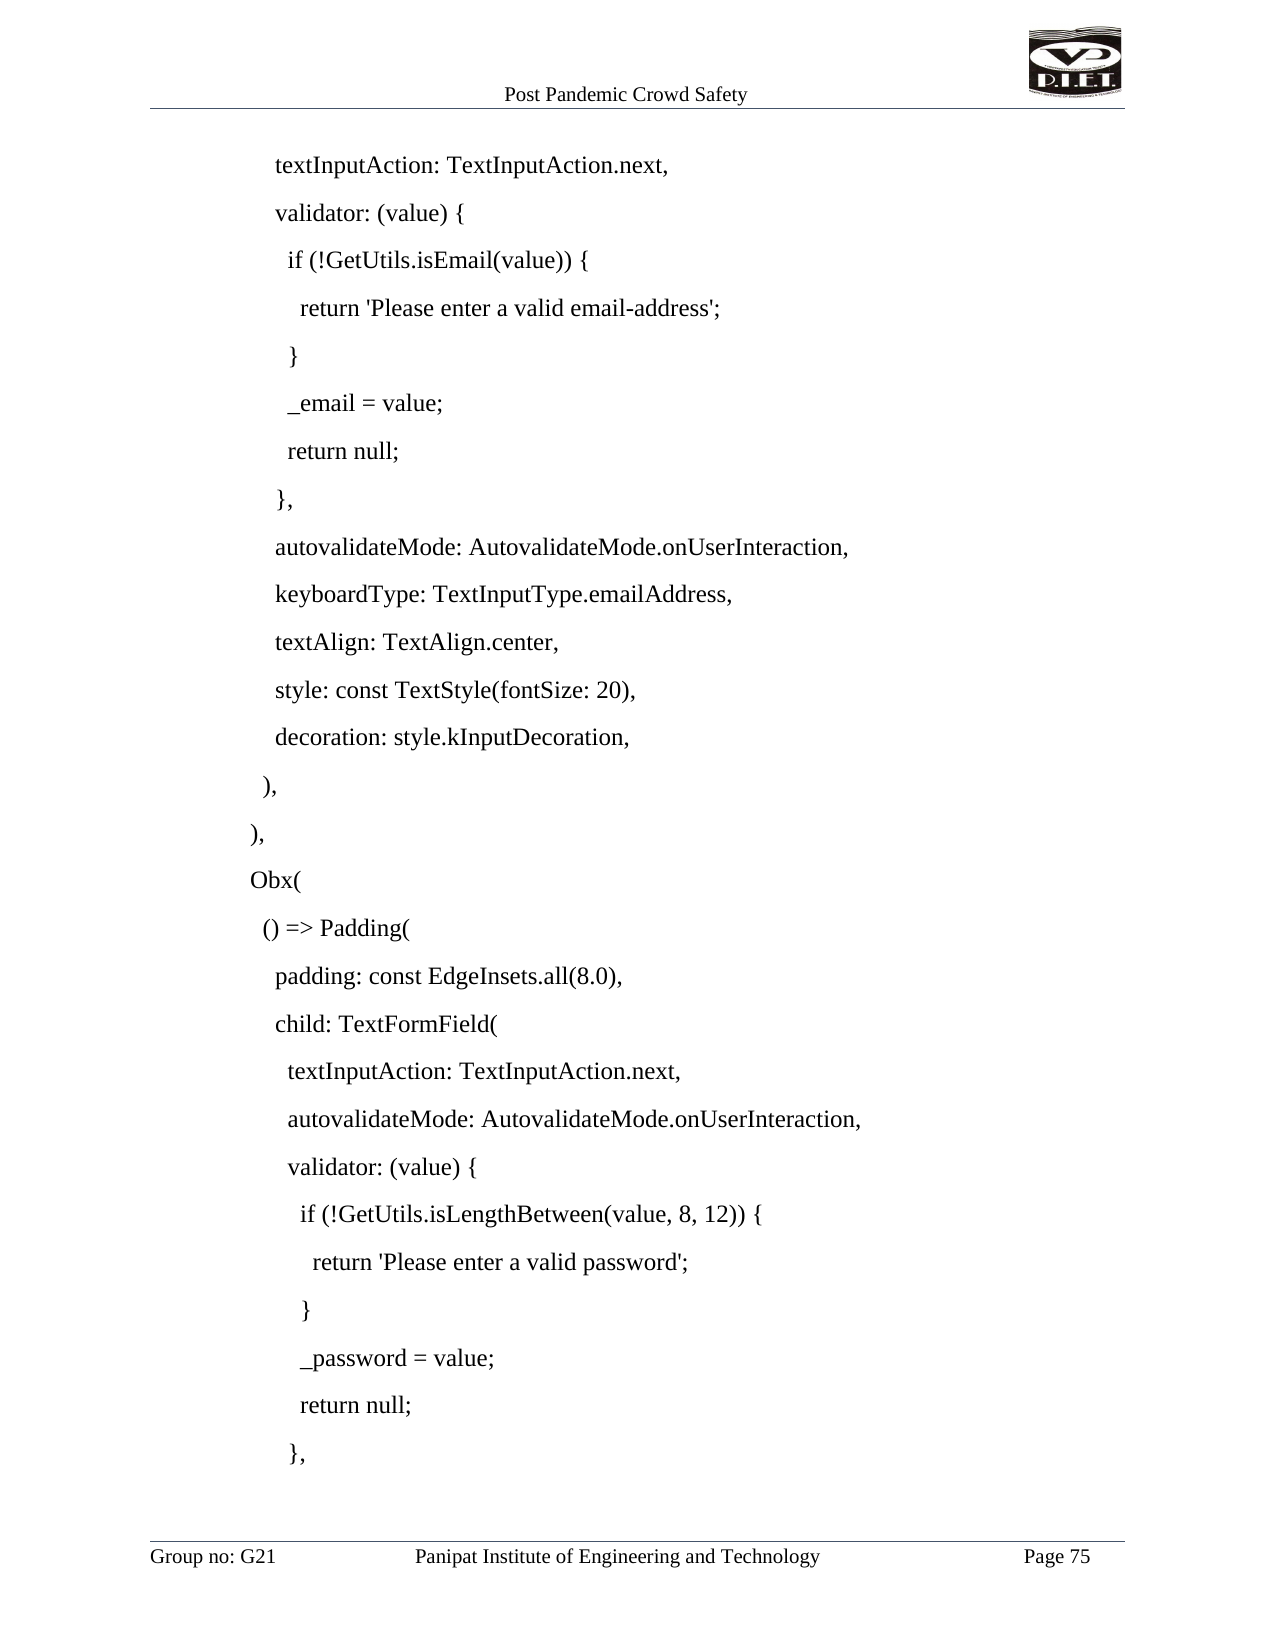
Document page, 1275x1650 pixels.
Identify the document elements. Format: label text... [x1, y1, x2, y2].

text _email = value; [150, 388, 1125, 417]
text validator: (value) { [150, 1152, 1125, 1181]
text textInputAction: TextInputAction.next, [150, 150, 1125, 179]
text return null; [150, 436, 1125, 465]
text autovalidateMode: AutovalidateMode.onUserInteraction, [150, 532, 1125, 560]
text }, [150, 484, 1125, 513]
text Obx( [150, 866, 1125, 894]
text return 'Please enter a valid email-address'; [150, 293, 1125, 322]
text textInputAction: TextInputAction.next, [150, 1056, 1125, 1085]
text }, [150, 1438, 1125, 1467]
text () => Padding( [150, 913, 1125, 942]
text if (!GetUtils.isEmail(value)) { [150, 245, 1125, 274]
text } [150, 1295, 1125, 1324]
text return null; [150, 1390, 1125, 1419]
text child: TextFormField( [150, 1009, 1125, 1037]
text padding: const EdgeInsets.all(8.0), [150, 961, 1125, 990]
text } [150, 341, 1125, 369]
text _password = value; [150, 1343, 1125, 1371]
text autovalidateMode: AutovalidateMode.onUserInteraction, [150, 1104, 1125, 1133]
text ), [150, 770, 1125, 799]
text return 'Please enter a valid password'; [150, 1247, 1125, 1276]
text ), [150, 818, 1125, 847]
text validator: (value) { [150, 198, 1125, 226]
text keyboardType: TextInputType.emailAddress, [150, 579, 1125, 608]
picture [1029, 23, 1122, 101]
text if (!GetUtils.isLengthBetween(value, 8, 12)) { [150, 1199, 1125, 1228]
text style: const TextStyle(fontSize: 20), [150, 675, 1125, 703]
text textAlign: TextAlign.center, [150, 627, 1125, 656]
text decoration: style.kInputDecoration, [150, 722, 1125, 751]
